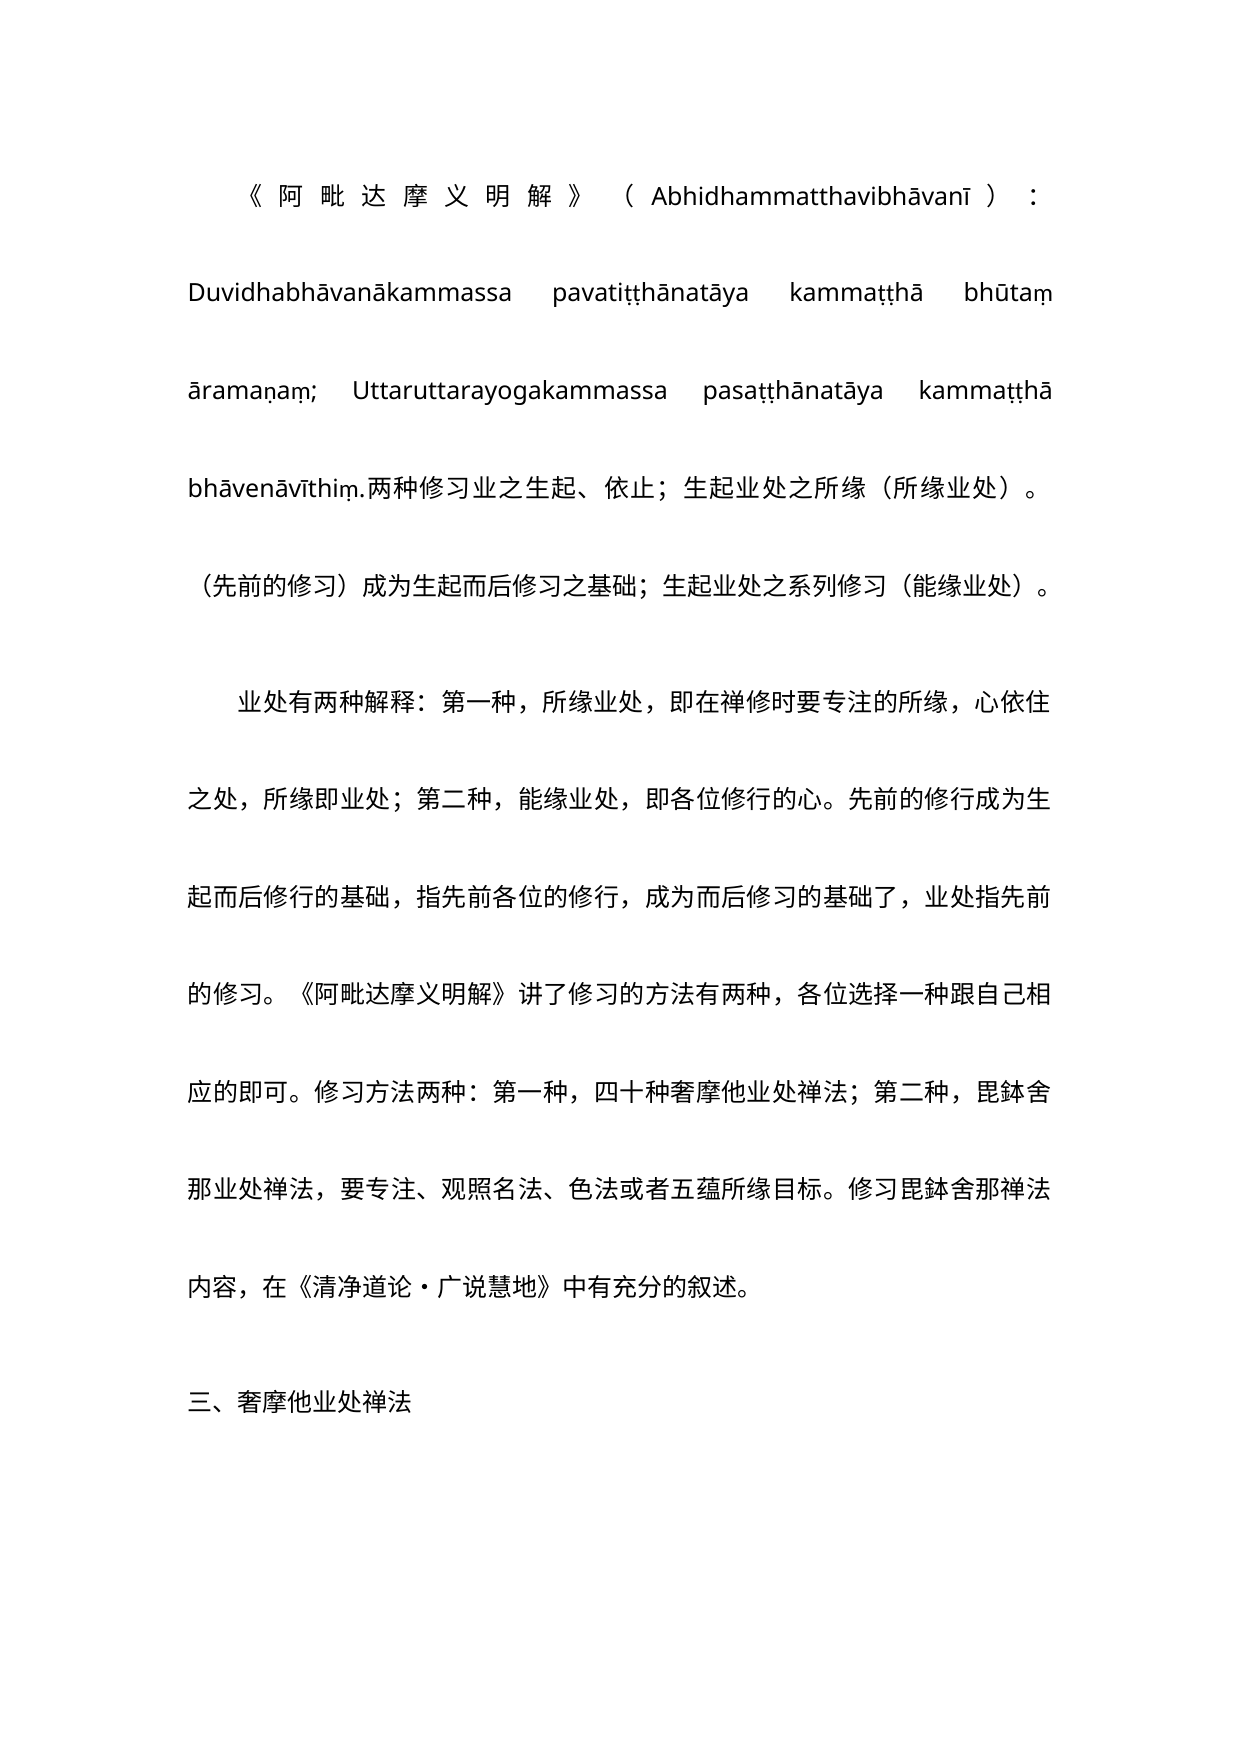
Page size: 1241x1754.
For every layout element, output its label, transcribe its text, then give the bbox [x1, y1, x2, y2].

text 《阿毗达摩义明解》（Abhidhammatthavibhāvanī）：Duvidhabhāvanākammassa pavatiṭṭhānatāya kammaṭṭhā bhūtaṃ āramaṇaṃ; Uttaruttarayogakammassa pasaṭṭhānatāya kammaṭṭhā bhāvenāvīthiṃ.两种修习业之生起、依止；生起业处之所缘（所缘业处）。（先前的修习）成为生起而后修习之基础；生起业处之系列修习（能缘业处）。 [187, 162, 1053, 617]
text 业处有两种解释：第一种，所缘业处，即在禅修时要专注的所缘，心依住之处，所缘即业处；第二种，能缘业处，即各位修行的心。先前的修行成为生起而后修行的基础，指先前各位的修行，成为而后修习的基础了，业处指先前的修习。《阿毗达摩义明解》讲了修习的方法有两种，各位选择一种跟自己相应的即可。修习方法两种：第一种，四十种奢摩他业处禅法；第二种，毘鉢舍那业处禅法，要专注、观照名法、色法或者五蕴所缘目标。修习毘鉢舍那禅法内容，在《清净道论•广说慧地》中有充分的叙述。 [187, 668, 1053, 1318]
text 三、奢摩他业处禅法 [187, 1368, 1053, 1433]
